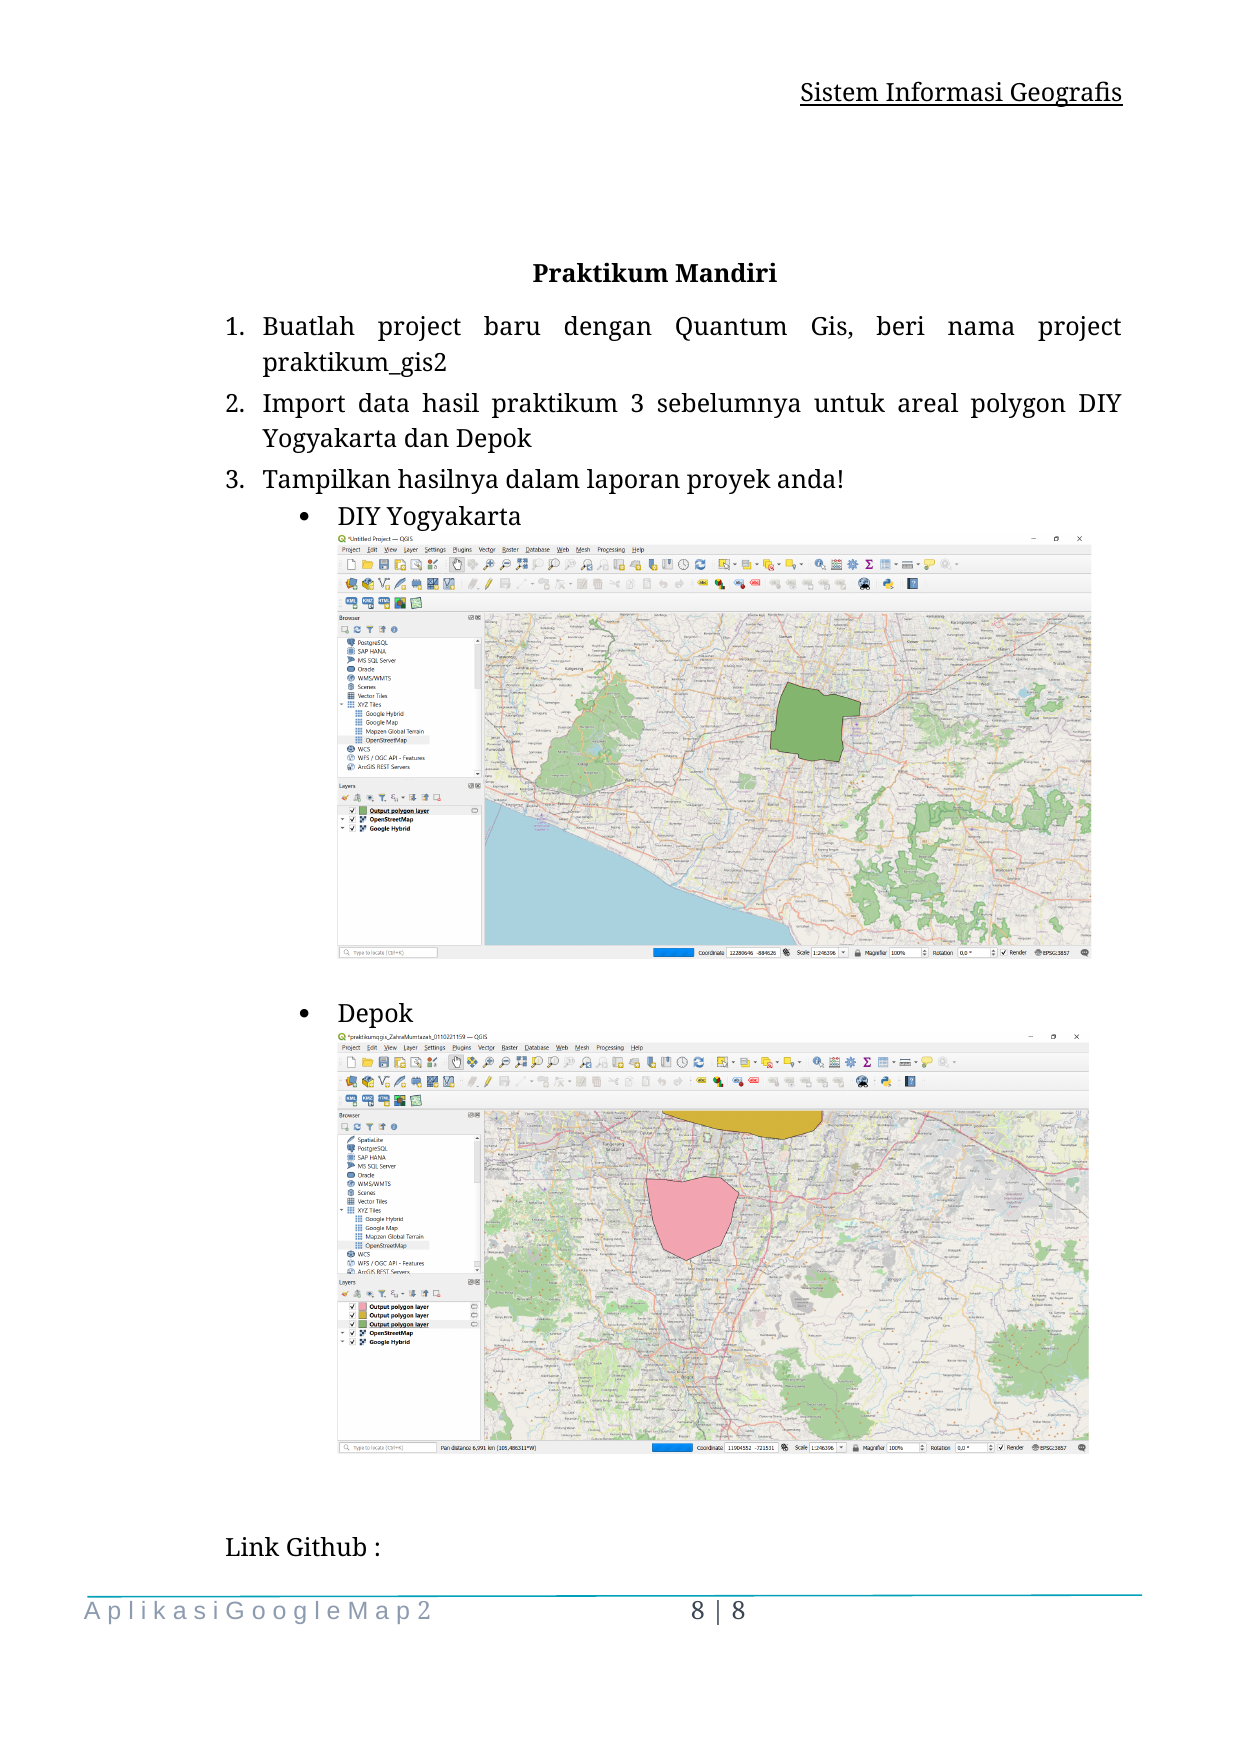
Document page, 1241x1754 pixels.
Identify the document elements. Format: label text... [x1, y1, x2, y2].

list Import data hasil praktikum 3 sebelumnya untuk areal polygon DIY Yogyakarta dan Depok [225, 385, 1123, 455]
list Tampilkan hasilnya dalam laporan proyek anda! [225, 462, 1123, 496]
picture [337, 1031, 1089, 1454]
text Link Github : [225, 1530, 1123, 1564]
subtitle Praktikum Mandiri [187, 256, 1122, 289]
list DIY Yogyakarta [300, 498, 1123, 532]
list Depok [300, 996, 1123, 1029]
picture [337, 533, 1092, 959]
list Buatlah project baru dengan Quantum Gis, beri nama project praktikum_gis2 [225, 309, 1123, 379]
